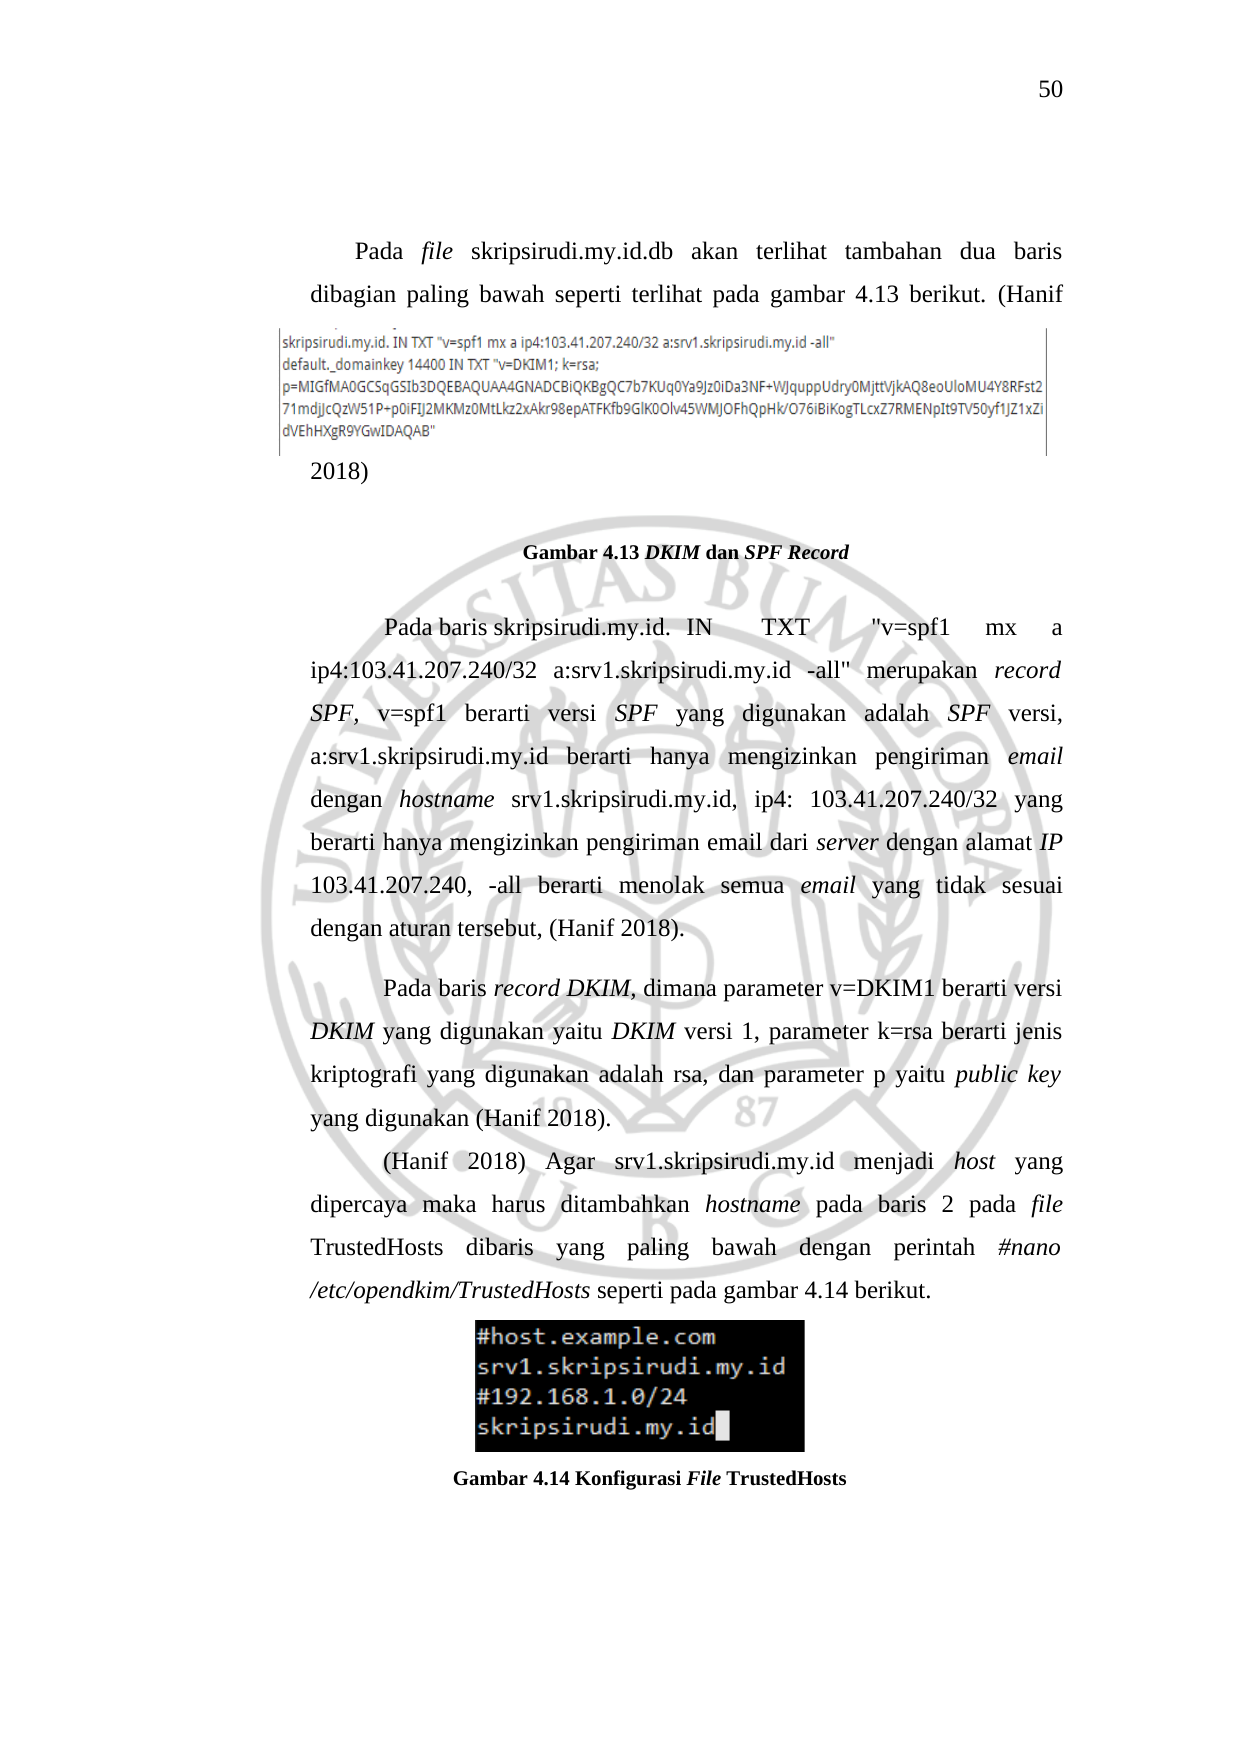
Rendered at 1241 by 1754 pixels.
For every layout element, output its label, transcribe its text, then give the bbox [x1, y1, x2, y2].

text (Hanif 2018) Agar srv1.skripsirudi.my.id menjadi host yang dipercaya maka harus ditambahkan hostname pada baris 2 pada file TrustedHosts dibaris yang paling bawah dengan perintah #nano /etc/opendkim/TrustedHosts seperti pada gambar 4.14 berikut. [310, 1146, 1063, 1304]
picture [278, 315, 1047, 456]
picture [475, 1320, 805, 1452]
text Pada baris record DKIM, dimana parameter v=DKIM1 berarti versi DKIM yang digunakan yaitu DKIM versi 1, parameter k=rsa berarti jenis kriptografi yang digunakan adalah rsa, dan parameter p yaitu public key yang digunakan (Hanif 2018). [310, 973, 1063, 1131]
text Gambar 4.13 DKIM dan SPF Record [310, 540, 1063, 564]
text Pada baris skripsirudi.my.id. IN TXT "v=spf1 mx a ip4:103.41.207.240/32 a:srv1.skripsirudi.my.id -all" merupakan record SPF, v=spf1 berarti versi SPF yang digunakan adalah SPF versi, a:srv1.skripsirudi.my.id berarti hanya mengizinkan pengiriman email dengan hostname srv1.skripsirudi.my.id, ip4: 103.41.207.240/32 yang berarti hanya mengizinkan pengiriman email dari server dengan alamat IP 103.41.207.240, -all berarti menolak semua email yang tidak sesuai dengan aturan tersebut, (Hanif 2018). [310, 612, 1063, 942]
